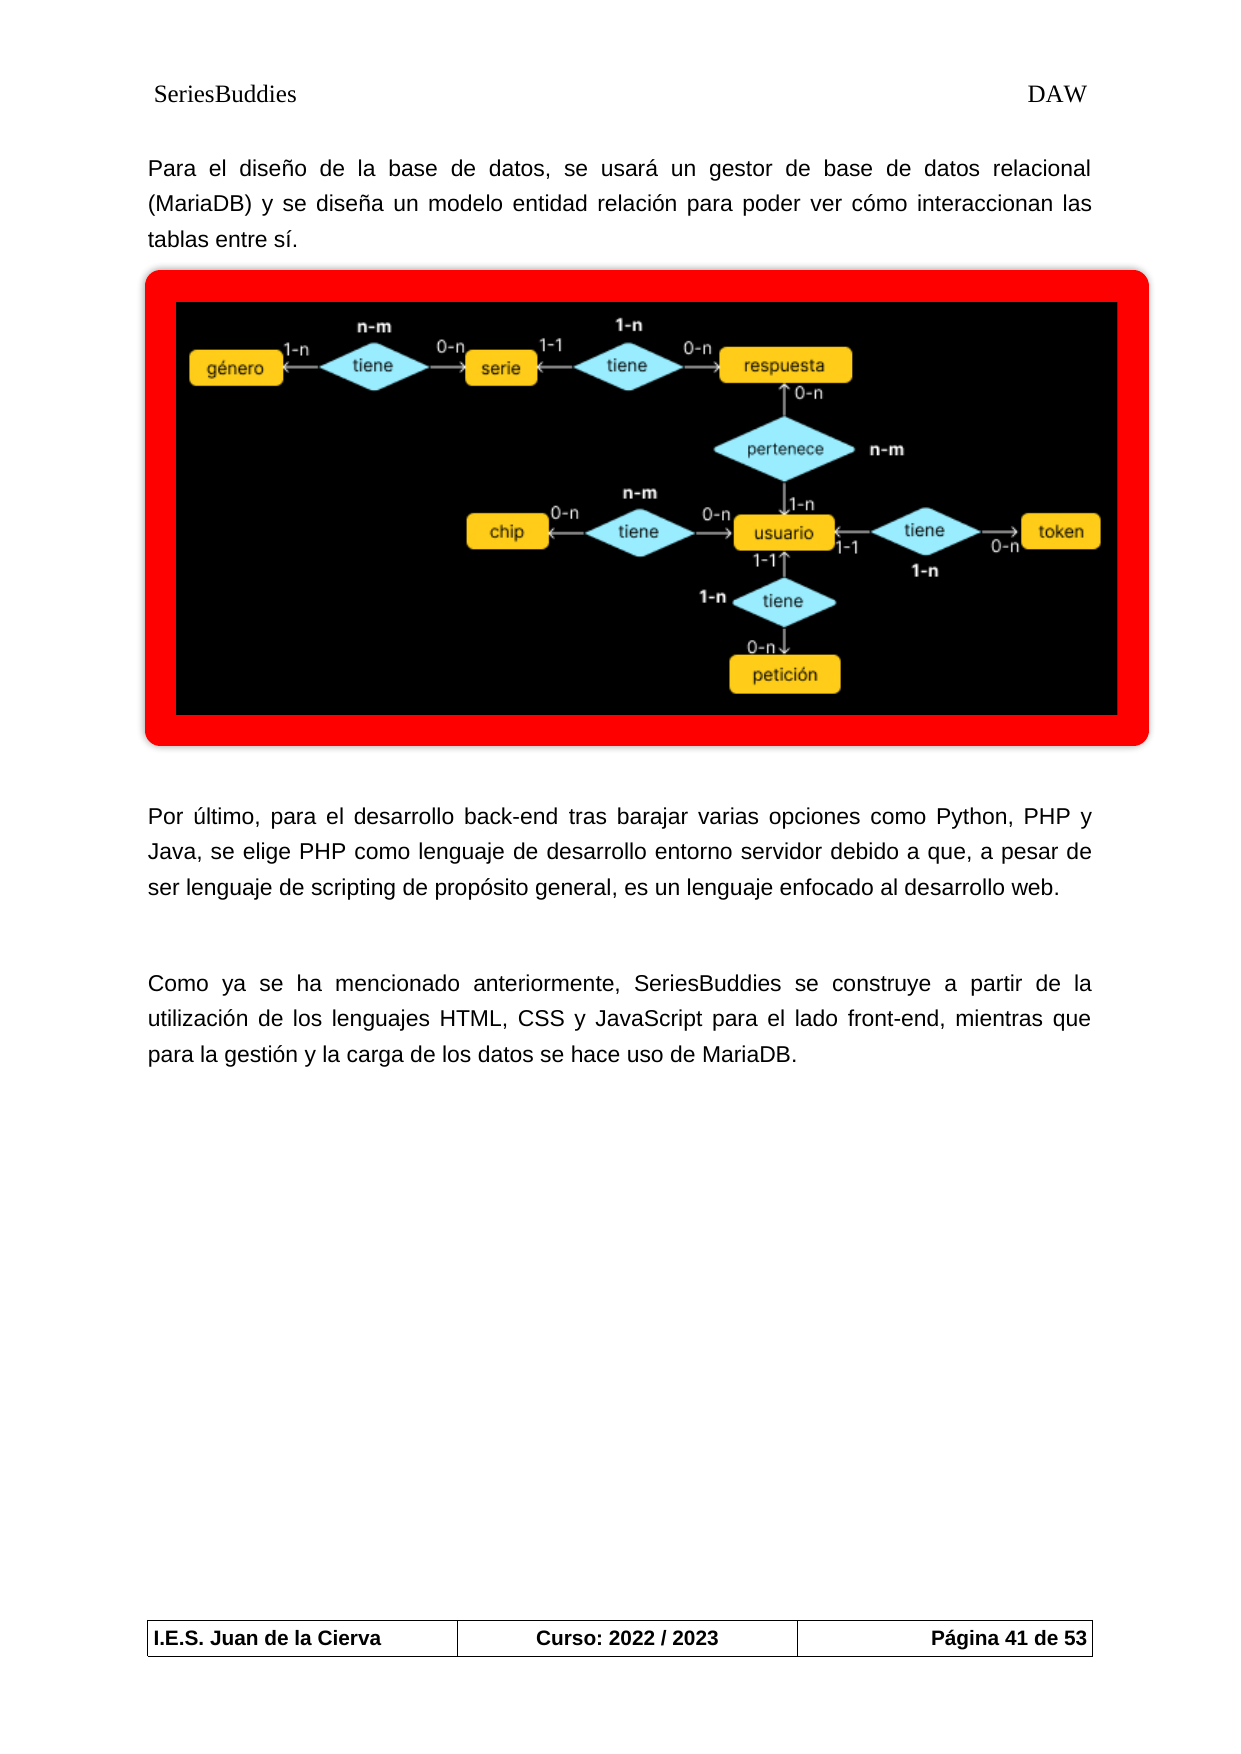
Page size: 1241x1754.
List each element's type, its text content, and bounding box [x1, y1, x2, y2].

text Para el diseño de la base de datos, se usará un gestor de base de datos relacional (MariaDB) y se diseña un modelo entidad relación para poder ver cómo interaccionan las tablas entre sí. [148, 154, 1093, 252]
text Como ya se ha mencionado anteriormente, SeriesBuddies se construye a partir de la utilización de los lenguajes HTML, CSS y JavaScript para el lado front-end, mientras que para la gestión y la carga de los datos se hace uso de MariaDB. [148, 969, 1093, 1067]
picture [176, 302, 1118, 715]
text Por último, para el desarrollo back-end tras barajar varias opciones como Python, PHP y Java, se elige PHP como lenguaje de desarrollo entorno servidor debido a que, a pesar de ser lenguaje de scripting de propósito general, es un lenguaje enfocado al desarrollo web. [148, 803, 1093, 900]
